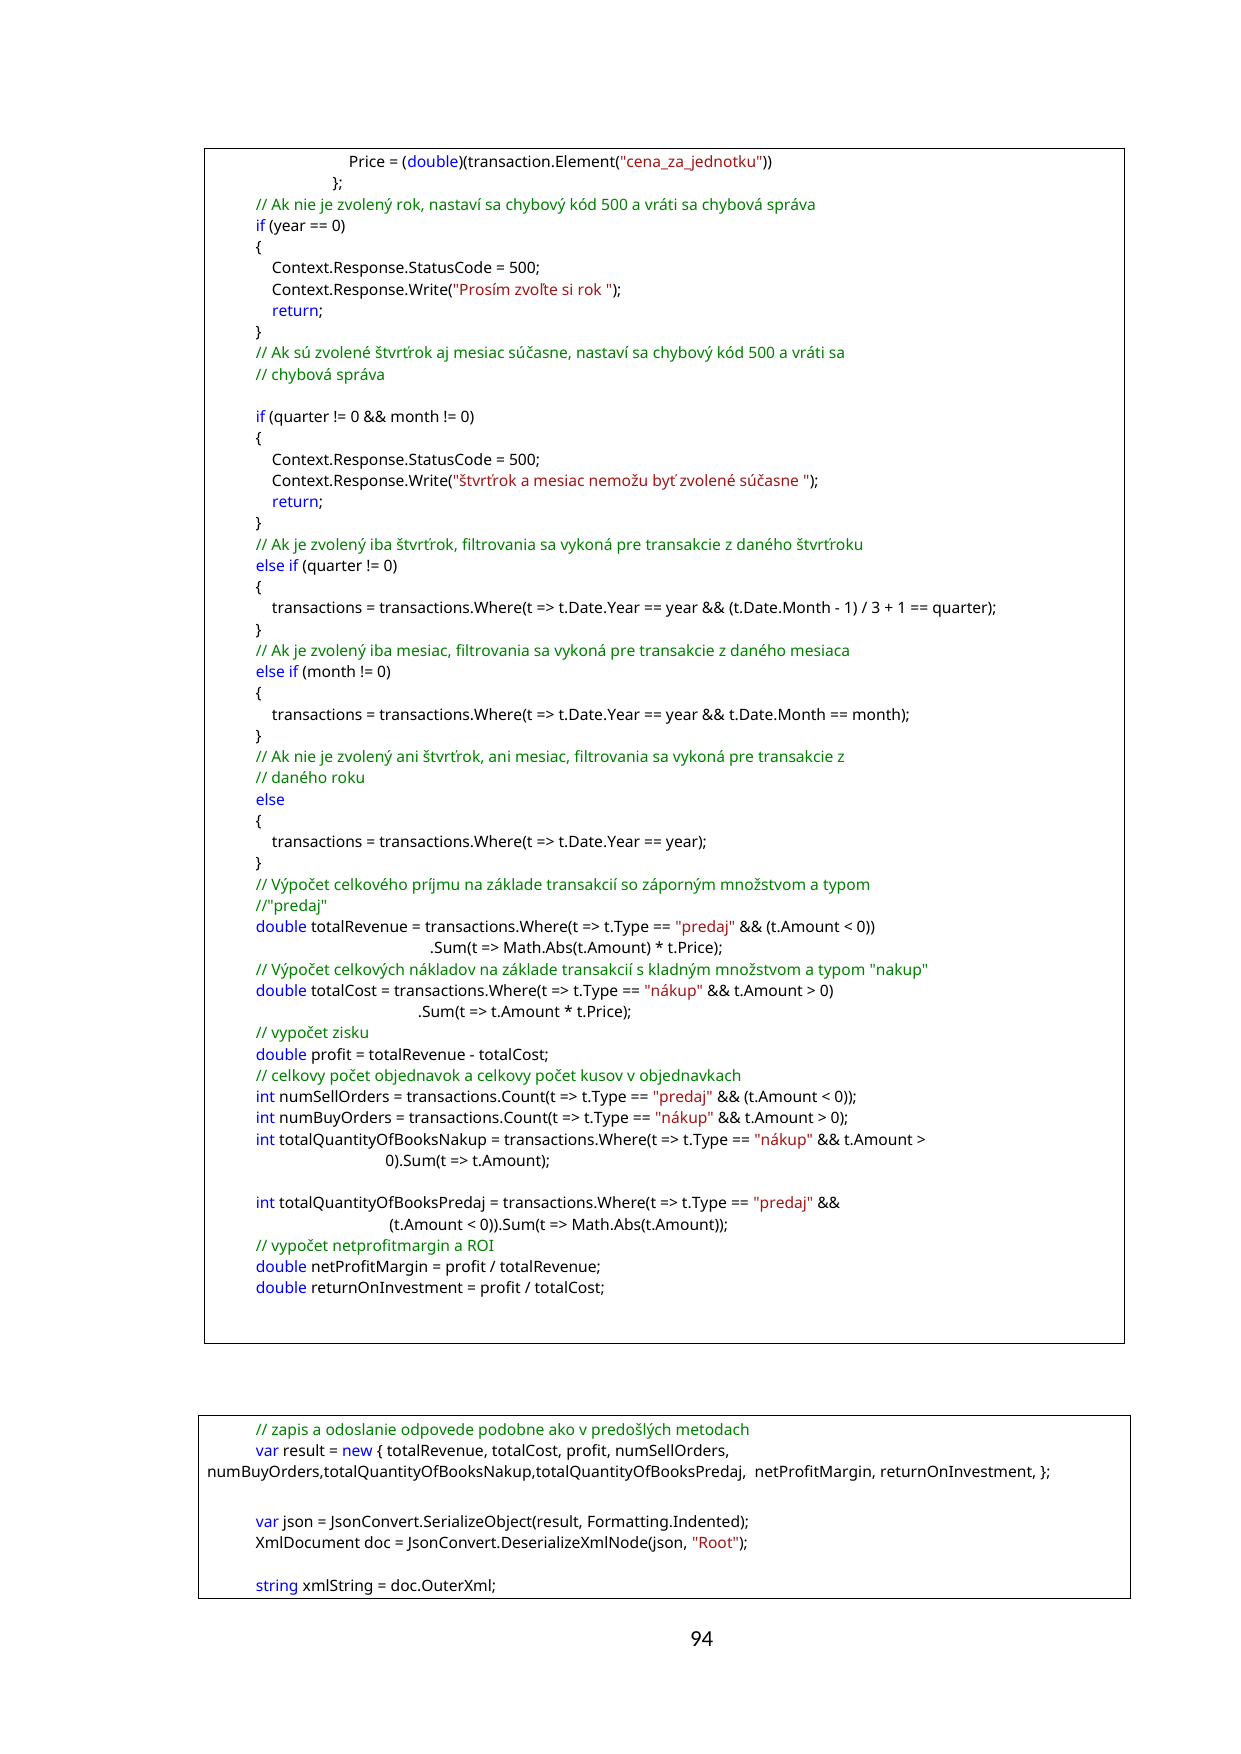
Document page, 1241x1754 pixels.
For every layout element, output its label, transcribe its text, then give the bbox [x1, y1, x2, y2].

text double profit = totalRevenue - totalCost; [207, 1043, 1122, 1064]
text // vypočet zisku [207, 1022, 1122, 1043]
text int numBuyOrders = transactions.Count(t => t.Type == "nákup" && t.Amount > 0); [207, 1107, 1122, 1128]
text } [207, 618, 1122, 639]
text transactions = transactions.Where(t => t.Date.Year == year && t.Date.Month == month); [207, 703, 1122, 724]
text // Ak nie je zvolený ani štvrťrok, ani mesiac, filtrovania sa vykoná pre transakcie z [207, 746, 1122, 767]
text // Výpočet celkových nákladov na základe transakcií s kladným množstvom a typom "nakup" [207, 958, 1122, 979]
text } [207, 852, 1122, 873]
text Context.Response.StatusCode = 500; [207, 448, 1122, 469]
text string xmlString = doc.OuterXml; [199, 1571, 1130, 1598]
text Context.Response.Write("štvrťrok a mesiac nemožu byť zvolené súčasne "); [207, 469, 1122, 491]
text var result = new { totalRevenue, totalCost, profit, numSellOrders, numBuyOrders,totalQuantityOfBooksNakup,totalQuantityOfBooksPredaj, netProfitMargin, returnOnInvestment, }; [207, 1439, 1122, 1482]
text // daného roku [207, 767, 1122, 788]
text // Ak je zvolený iba mesiac, filtrovania sa vykoná pre transakcie z daného mesiaca [207, 639, 1122, 661]
text 0).Sum(t => t.Amount); [207, 1149, 1122, 1171]
text .Sum(t => Math.Abs(t.Amount) * t.Price); [207, 937, 1122, 958]
text { [207, 427, 1122, 448]
text int numSellOrders = transactions.Count(t => t.Type == "predaj" && (t.Amount < 0)); [207, 1086, 1122, 1107]
text double totalCost = transactions.Where(t => t.Type == "nákup" && t.Amount > 0) [207, 979, 1122, 1001]
text return; [207, 299, 1122, 321]
text transactions = transactions.Where(t => t.Date.Year == year); [207, 831, 1122, 852]
text // Ak je zvolený iba štvrťrok, filtrovania sa vykoná pre transakcie z daného štvrťroku [207, 533, 1122, 554]
text } [207, 512, 1122, 533]
text } [207, 321, 1122, 342]
text double netProfitMargin = profit / totalRevenue; [207, 1256, 1122, 1277]
text } [207, 724, 1122, 746]
text // Ak sú zvolené štvrťrok aj mesiac súčasne, nastaví sa chybový kód 500 a vráti sa [207, 342, 1122, 363]
text transactions = transactions.Where(t => t.Date.Year == year && (t.Date.Month - 1) / 3 + 1 == quarter); [207, 597, 1122, 618]
text // Výpočet celkového príjmu na základe transakcií so záporným množstvom a typom [207, 873, 1122, 894]
text (t.Amount < 0)).Sum(t => Math.Abs(t.Amount)); [207, 1213, 1122, 1234]
text else if (quarter != 0) [207, 554, 1122, 576]
text // Ak nie je zvolený rok, nastaví sa chybový kód 500 a vráti sa chybová správa [207, 193, 1122, 214]
text Price = (double)(transaction.Element("cena_za_jednotku")) [205, 149, 1124, 172]
text { [207, 576, 1122, 597]
text { [207, 809, 1122, 831]
text if (quarter != 0 && month != 0) [207, 406, 1122, 427]
text // chybová správa [207, 363, 1122, 384]
text Context.Response.Write("Prosím zvoľte si rok "); [207, 278, 1122, 299]
text return; [207, 491, 1122, 512]
text var json = JsonConvert.SerializeObject(result, Formatting.Indented); [207, 1511, 1122, 1532]
text { [207, 236, 1122, 257]
text else if (month != 0) [207, 661, 1122, 682]
text // celkovy počet objednavok a celkovy počet kusov v objednavkach [207, 1064, 1122, 1086]
text // zapis a odoslanie odpovede podobne ako v predošlých metodach [199, 1416, 1130, 1439]
text { [207, 682, 1122, 703]
text // vypočet netprofitmargin a ROI [207, 1234, 1122, 1256]
text .Sum(t => t.Amount * t.Price); [207, 1001, 1122, 1022]
text double returnOnInvestment = profit / totalCost; [207, 1277, 1122, 1298]
text Context.Response.StatusCode = 500; [207, 257, 1122, 278]
text if (year == 0) [207, 214, 1122, 236]
text double totalRevenue = transactions.Where(t => t.Type == "predaj" && (t.Amount < 0)) [207, 916, 1122, 937]
text int totalQuantityOfBooksNakup = transactions.Where(t => t.Type == "nákup" && t.Amount > [207, 1128, 1122, 1149]
text int totalQuantityOfBooksPredaj = transactions.Where(t => t.Type == "predaj" && [207, 1192, 1122, 1213]
text else [207, 788, 1122, 809]
text XmlDocument doc = JsonConvert.DeserializeXmlNode(json, "Root"); [207, 1532, 1122, 1553]
text }; [207, 172, 1122, 193]
text //"predaj" [207, 894, 1122, 916]
